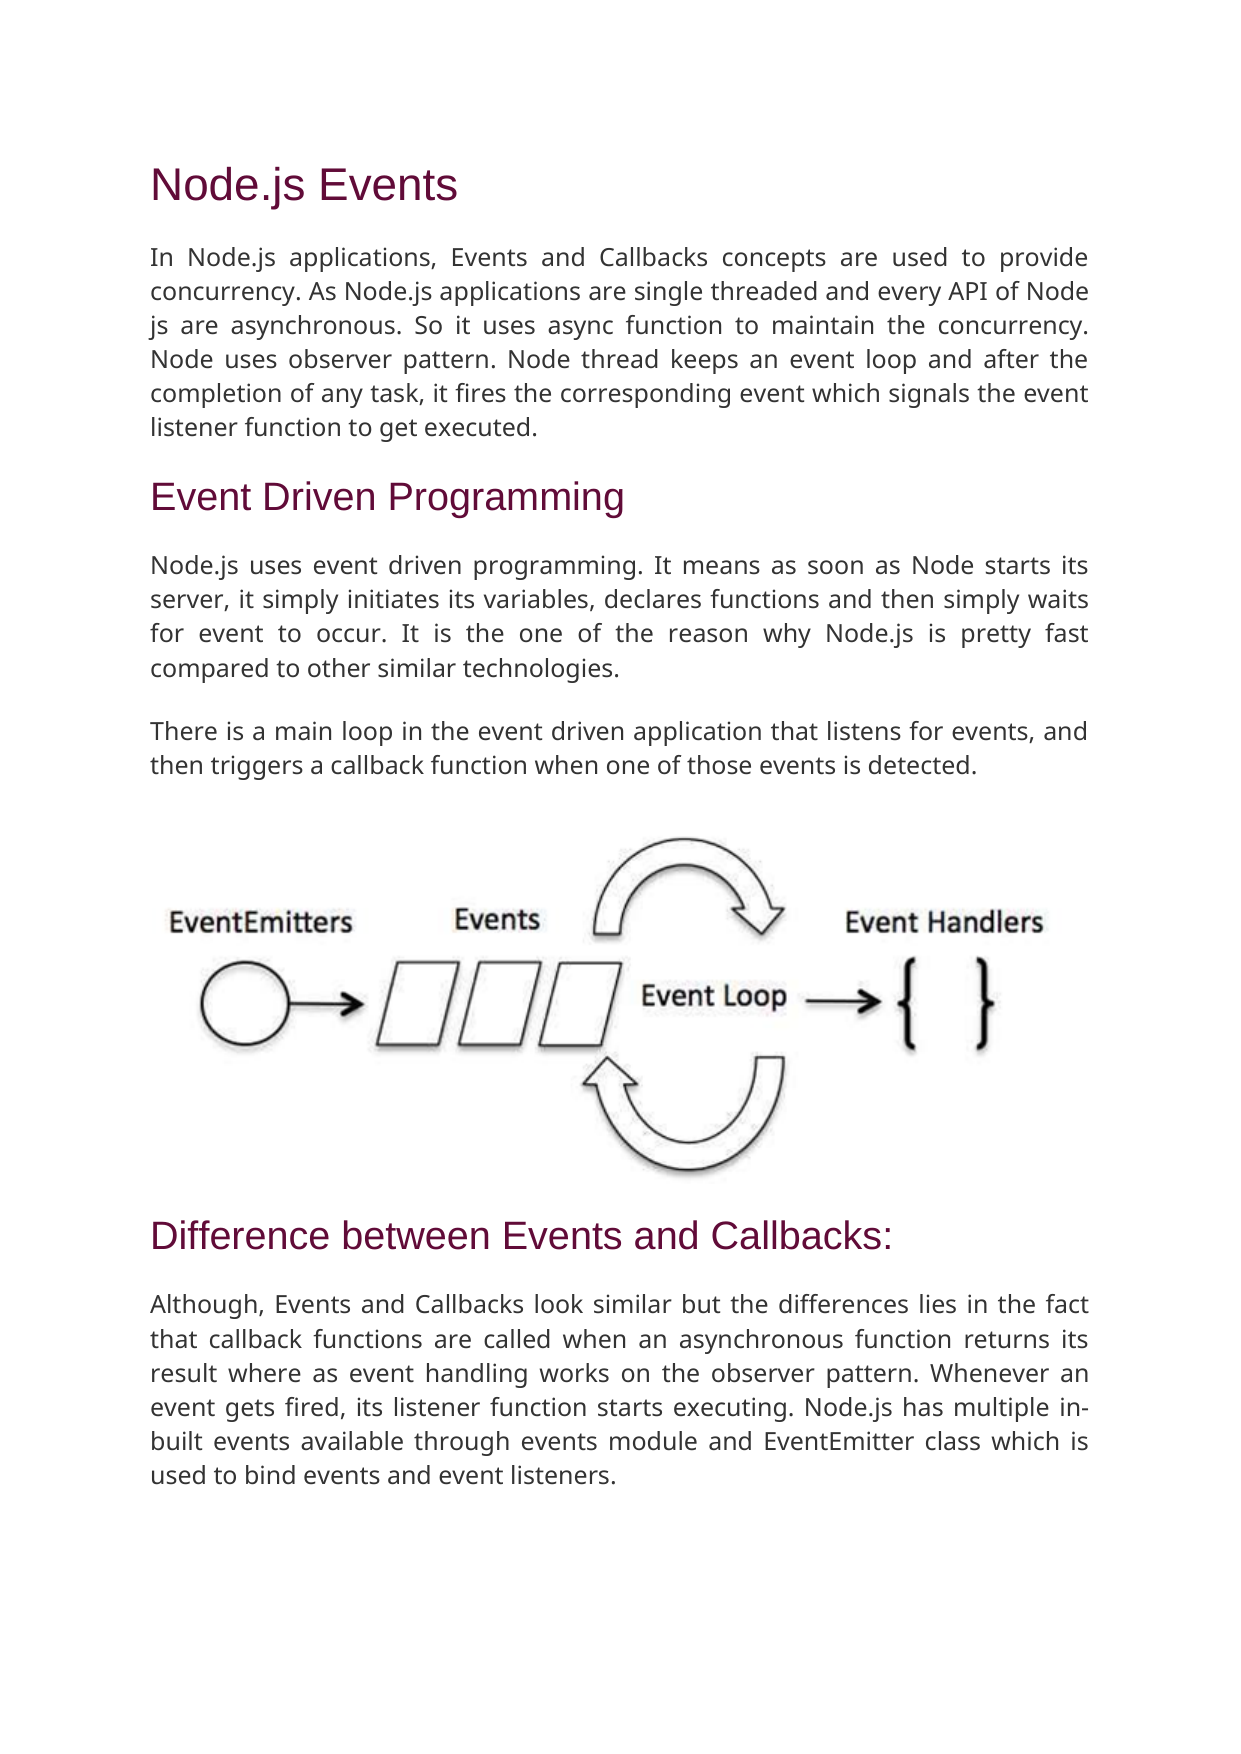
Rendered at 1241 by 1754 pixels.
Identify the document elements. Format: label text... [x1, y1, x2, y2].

text Node.js Events [150, 158, 1090, 211]
text Event Driven Programming [150, 473, 1090, 519]
picture [150, 810, 1091, 1184]
text Although, Events and Callbacks look similar but the differences lies in the fact that callback functions are called when an asynchronous function returns its result where as event handling works on the observer pattern. Whenever an event gets fired, its listener function starts executing. Node.js has multiple in-built events available through events module and EventEmitter class which is used to bind events and event listeners. [150, 1287, 1090, 1492]
text There is a main loop in the event driven application that listens for events, and then triggers a callback function when one of those events is detected. [150, 713, 1090, 782]
text Difference between Events and Callbacks: [150, 1212, 1090, 1258]
text In Node.js applications, Events and Callbacks concepts are used to provide concurrency. As Node.js applications are single threaded and every API of Node js are asynchronous. So it uses async function to maintain the concurrency. Node uses observer pattern. Node thread keeps an event loop and after the completion of any task, it fires the corresponding event which signals the event listener function to get executed. [150, 240, 1090, 444]
text Node.js uses event driven programming. It means as soon as Node starts its server, it simply initiates its variables, declares functions and then simply waits for event to occur. It is the one of the reason why Node.js is pretty fast compared to other similar technologies. [150, 548, 1090, 684]
